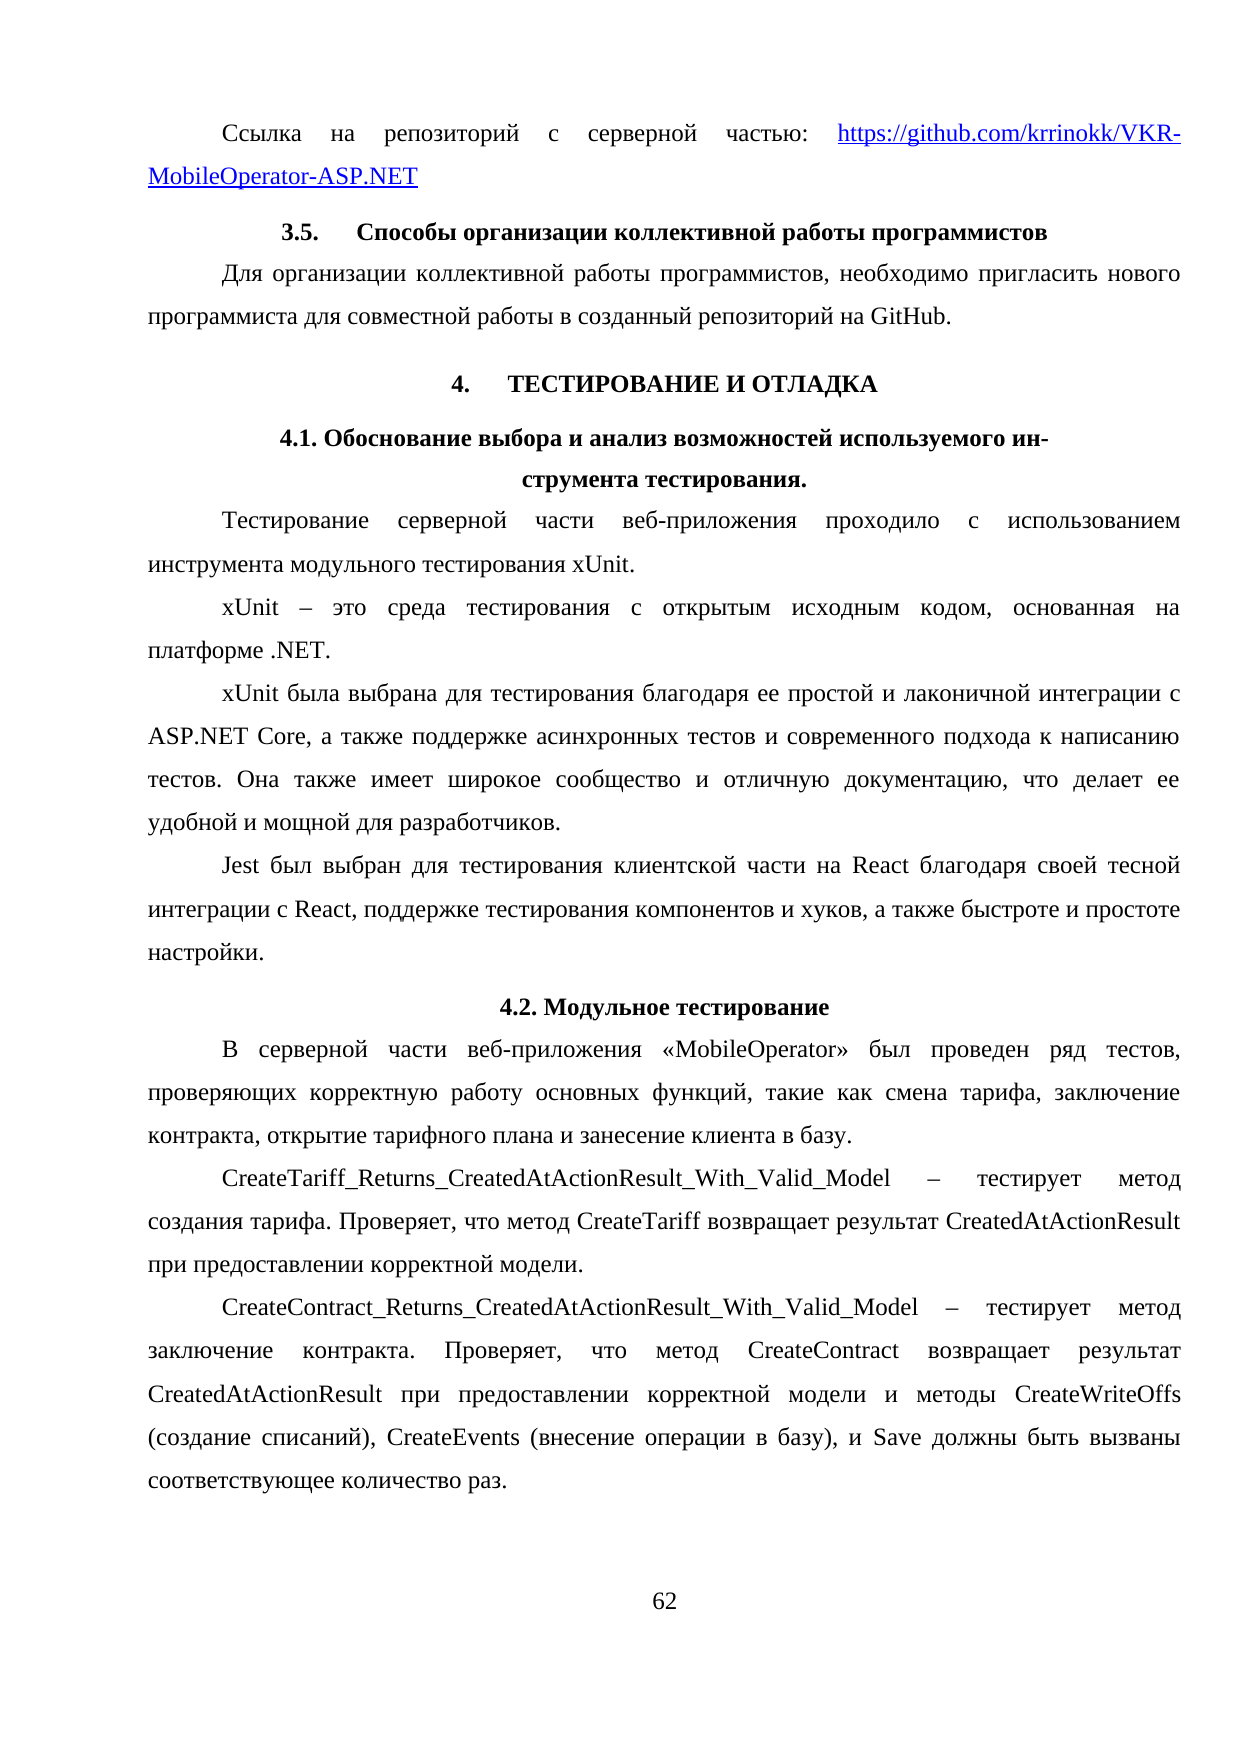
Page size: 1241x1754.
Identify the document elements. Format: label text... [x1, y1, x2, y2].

subtitle струмента тестирования. [148, 464, 1181, 493]
text CreateContract_Returns_CreatedAtActionResult_With_Valid_Model – тестирует метод заключение контракта. Проверяет, что метод CreateContract возвращает результат CreatedAtActionResult при предоставлении корректной модели и методы CreateWriteOffs (создание списаний), CreateEvents (внесение операции в базу), и Save должны быть вызваны соответствующее количество раз. [148, 1292, 1181, 1494]
subtitle 4.2. Модульное тестирование [148, 992, 1181, 1021]
text Jest был выбран для тестирования клиентской части на React благодаря своей тесной интеграции с React, поддержке тестирования компонентов и хуков, а также быстроте и простоте настройки. [148, 851, 1181, 966]
text Ссылка на репозиторий с серверной частью: https://github.com/krrinokk/VKR-MobileOperator-ASP.NET [148, 118, 1181, 190]
text CreateTariff_Returns_CreatedAtActionResult_With_Valid_Model – тестирует метод создания тарифа. Проверяет, что метод CreateTariff возвращает результат CreatedAtActionResult при предоставлении корректной модели. [148, 1163, 1181, 1278]
text xUnit – это среда тестирования с открытым исходным кодом, основанная на платформе .NET. [148, 592, 1181, 664]
text В серверной части веб-приложения «MobileOperator» был проведен ряд тестов, проверяющих корректную работу основных функций, такие как смена тарифа, заключение контракта, открытие тарифного плана и занесение клиента в базу. [148, 1034, 1181, 1149]
text xUnit была выбрана для тестирования благодаря ее простой и лаконичной интеграции с ASP.NET Core, а также поддержке асинхронных тестов и современного подхода к написанию тестов. Она также имеет широкое сообщество и отличную документацию, что делает ее удобной и мощной для разработчиков. [148, 678, 1181, 836]
subtitle 4.1. Обоснование выбора и анализ возможностей используемого ин- [148, 423, 1181, 452]
subtitle Способы организации коллективной работы программистов [148, 217, 1181, 246]
text Тестирование серверной части веб-приложения проходило с использованием инструмента модульного тестирования xUnit. [148, 506, 1181, 577]
subtitle ТЕСТИРОВАНИЕ И ОТЛАДКА [148, 369, 1181, 398]
text Для организации коллективной работы программистов, необходимо пригласить нового программиста для совместной работы в созданный репозиторий на GitHub. [148, 258, 1181, 330]
